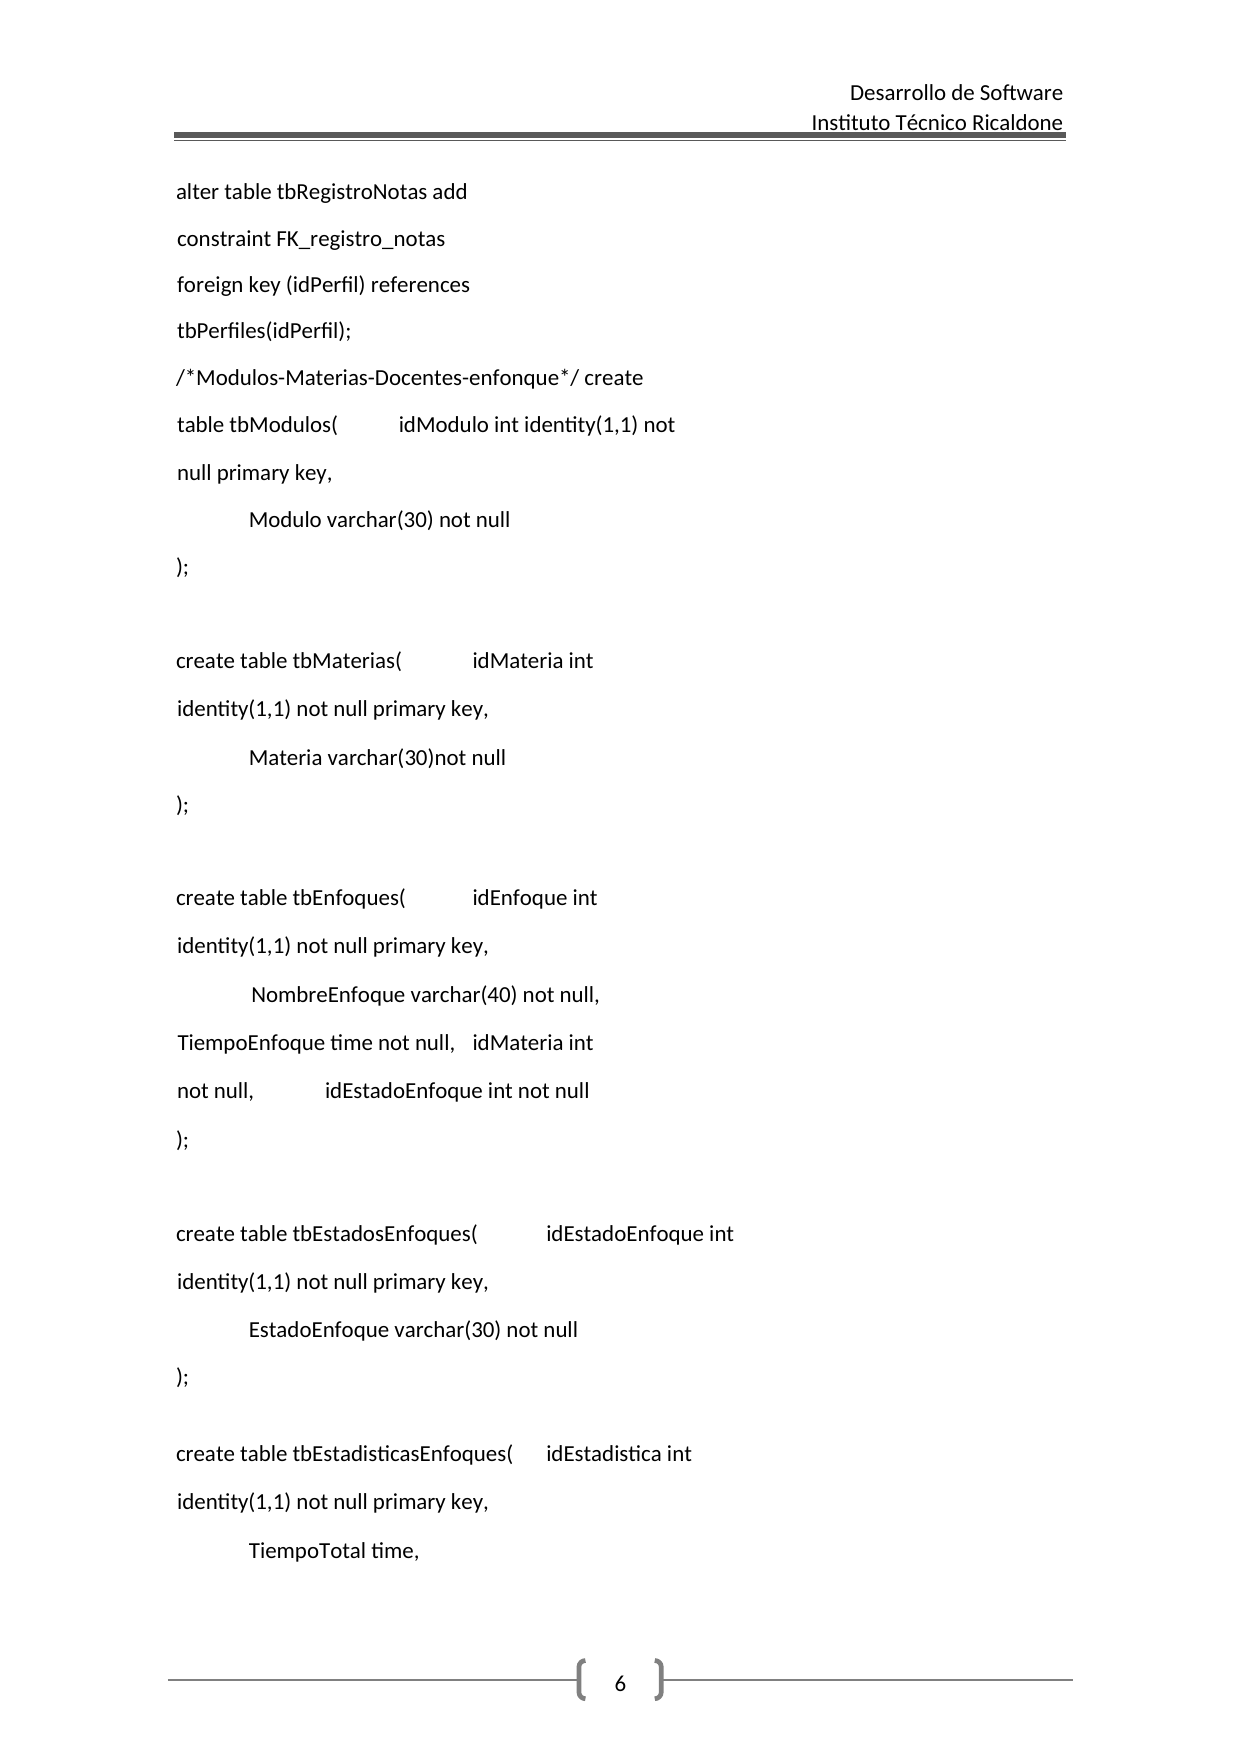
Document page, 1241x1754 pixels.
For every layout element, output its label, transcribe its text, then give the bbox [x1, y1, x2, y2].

text create table tbEstadisticasEnfoques( idEstadistica int identity(1,1) not null primary key, [176, 1439, 715, 1516]
text alter table tbRegistroNotas add constraint FK_registro_notas foreign key (idPerfil) references tbPerfiles(idPerfil); [176, 177, 486, 344]
text TiempoTotal time, [176, 1536, 1212, 1564]
text create table tbEnfoques( idEnfoque int identity(1,1) not null primary key, [176, 883, 694, 960]
text create table tbEstadosEnfoques( idEstadoEnfoque int identity(1,1) not null primary key, [176, 1219, 757, 1295]
text ); [176, 552, 1212, 580]
text ); [176, 1362, 1212, 1390]
text ); [176, 1125, 1212, 1153]
text create table tbMaterias( idMateria int identity(1,1) not null primary key, [176, 646, 690, 722]
text Modulo varchar(30) not null [176, 506, 1212, 533]
text ); [176, 790, 1212, 818]
text Materia varchar(30)not null [176, 743, 1212, 771]
text EstadoEnfoque varchar(30) not null [176, 1315, 1212, 1343]
text NombreEnfoque varchar(40) not null, TiempoEnfoque time not null, idMateria int not null, idEstadoEnfoque int not null [176, 980, 618, 1105]
text /*Modulos-Materias-Docentes-enfonque*/ create table tbModulos( idModulo int identity(1,1) not null primary key, [176, 363, 689, 486]
